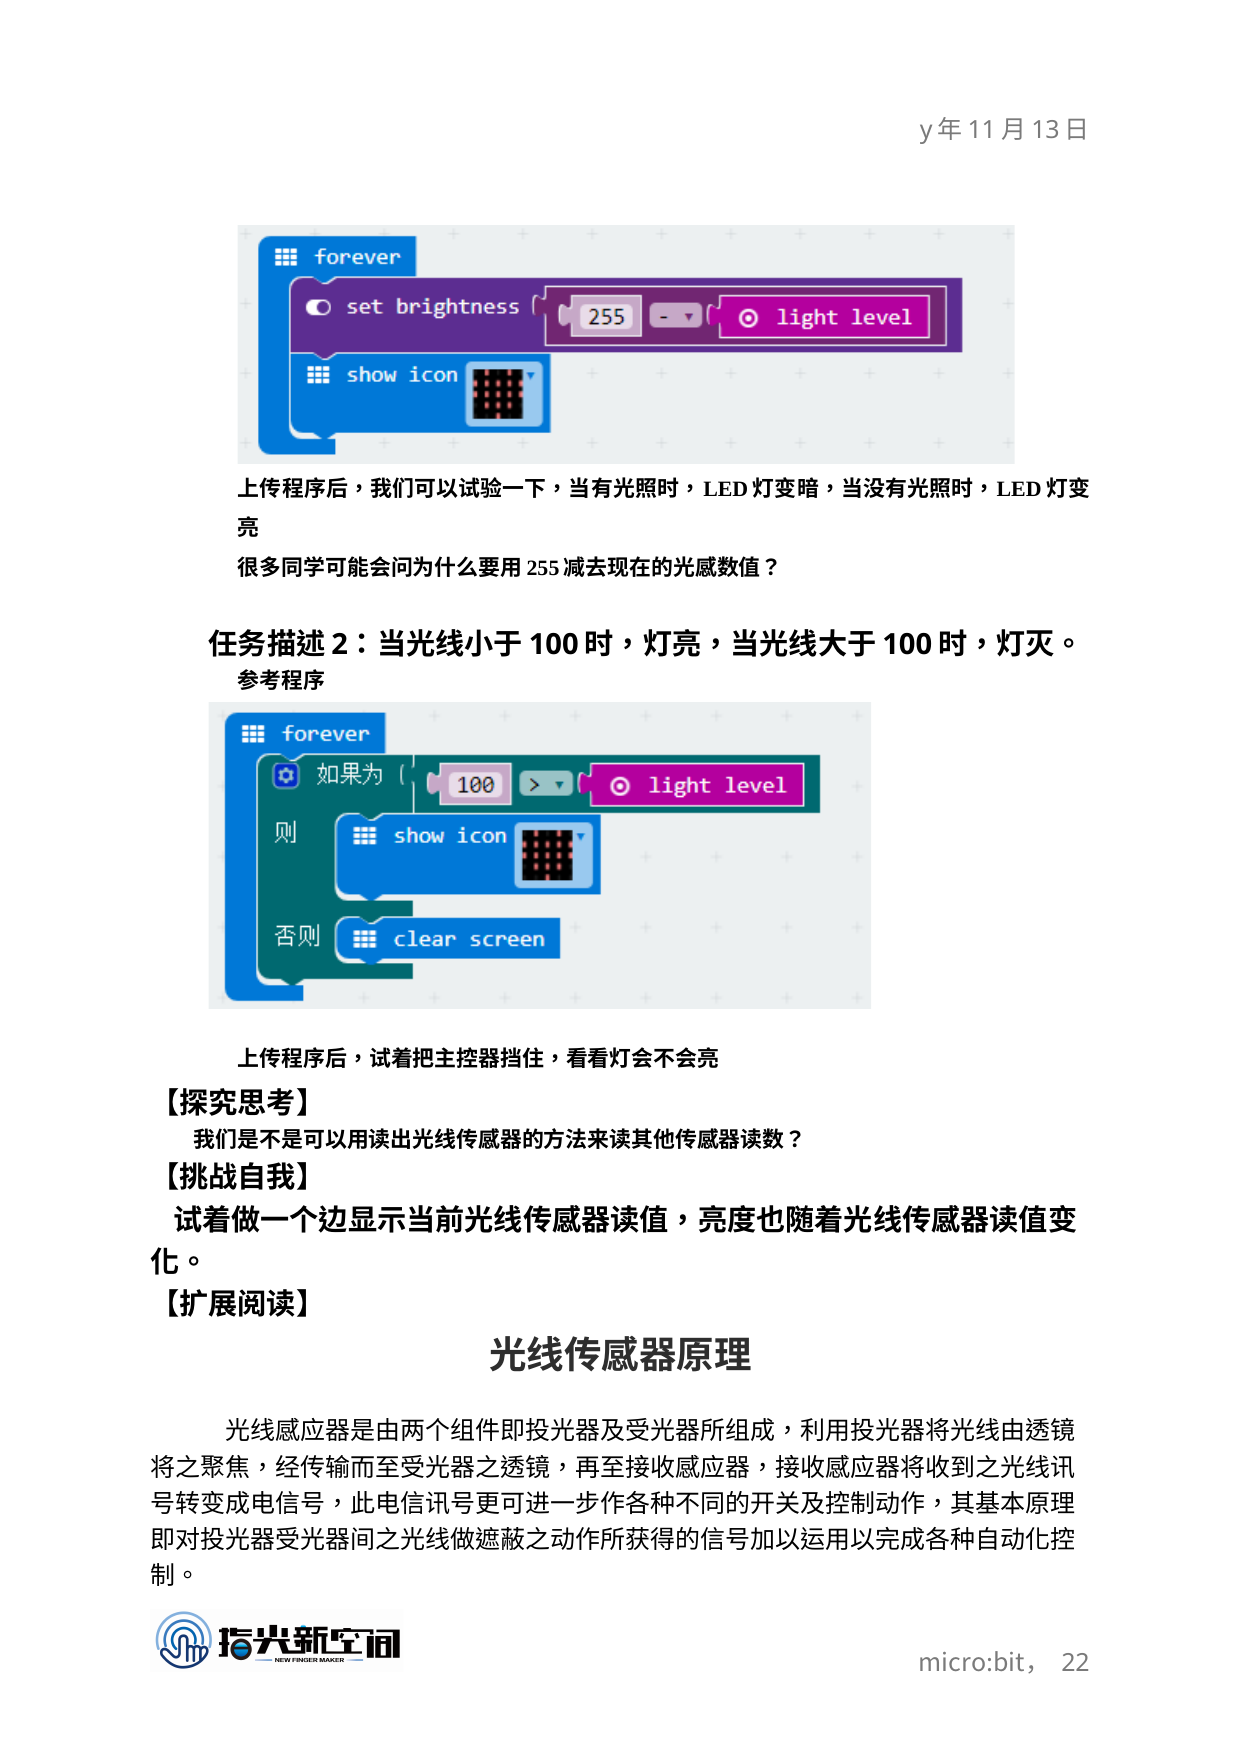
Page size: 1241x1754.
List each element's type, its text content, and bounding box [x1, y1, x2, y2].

picture [237, 225, 1015, 464]
text 很多同学可能会问为什么要用255减去现在的光感数值？ [238, 550, 1090, 581]
text 光线感应器是由两个组件即投光器及受光器所组成，利用投光器将光线由透镜将之聚焦，经传输而至受光器之透镜，再至接收感应器，接收感应器将收到之光线讯号转变成电信号，此电信讯号更可进一步作各种不同的开关及控制动作，其基本原理即对投光器受光器间之光线做遮蔽之动作所获得的信号加以运用以完成各种自动化控制。 [150, 1411, 1090, 1592]
text 上传程序后，我们可以试验一下，当有光照时，LED灯变暗，当没有光照时，LED灯变亮 [238, 471, 1090, 542]
text 我们是不是可以用读出光线传感器的方法来读其他传感器读数？ [150, 1122, 1090, 1154]
text 试着做一个边显示当前光线传感器读值，亮度也随着光线传感器读值变化。 [150, 1196, 1090, 1281]
text 任务描述2：当光线小于100时，灯亮，当光线大于100时，灯灭。 [150, 621, 1090, 663]
text 【探究思考】 [150, 1080, 1090, 1122]
text 【挑战自我】 [150, 1154, 1090, 1196]
text 上传程序后，试着把主控器挡住，看看灯会不会亮 [238, 1041, 1090, 1072]
text 光线传感器原理 [150, 1323, 1090, 1379]
picture [208, 702, 872, 1009]
text 参考程序 [237, 663, 1090, 695]
text 【扩展阅读】 [150, 1281, 1090, 1323]
picture [150, 1609, 404, 1672]
